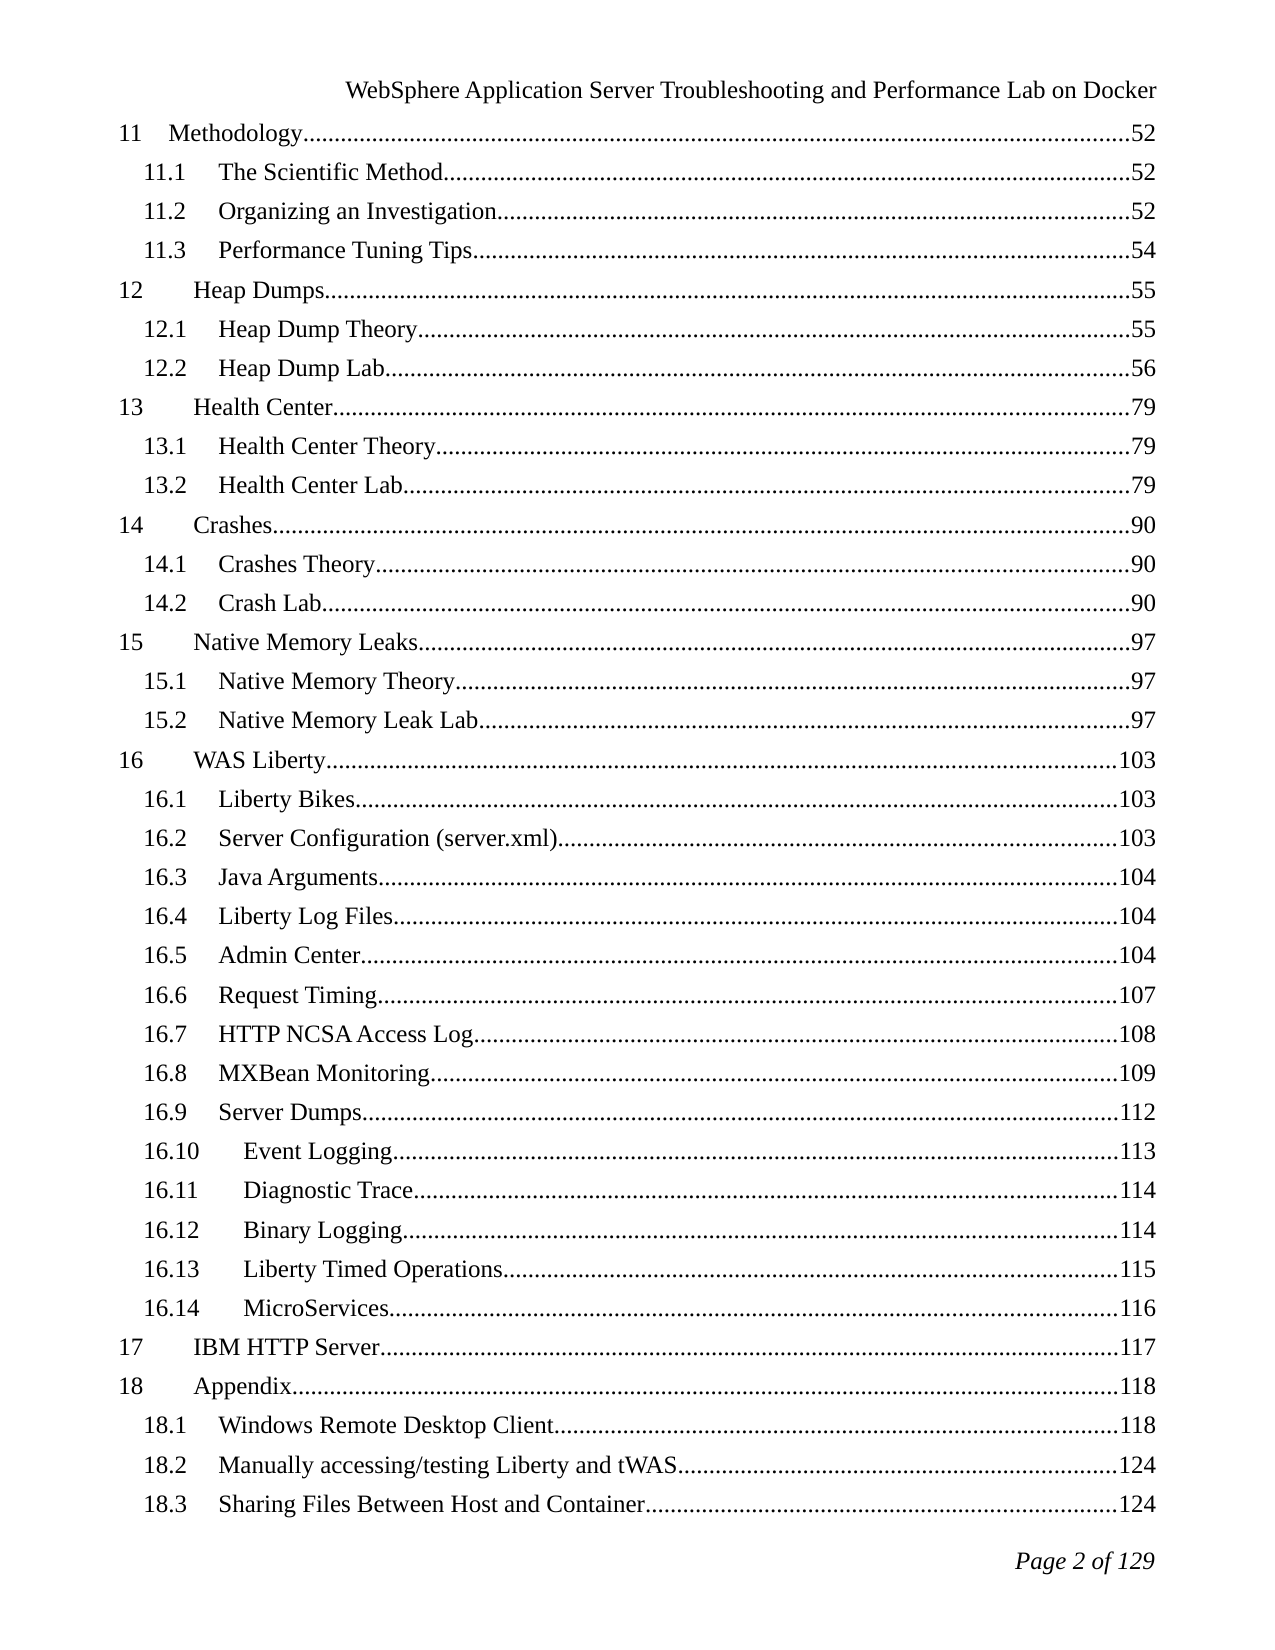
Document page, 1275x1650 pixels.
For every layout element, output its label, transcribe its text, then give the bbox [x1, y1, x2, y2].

text 12.1 Heap Dump Theory 55 [143, 314, 1157, 343]
text 16.4 Liberty Log Files 104 [143, 901, 1157, 930]
text 15 Native Memory Leaks 97 [118, 627, 1157, 656]
text 17 IBM HTTP Server 117 [118, 1332, 1157, 1361]
text 16.7 HTTP NCSA Access Log 108 [143, 1019, 1157, 1048]
text 14.1 Crashes Theory 90 [143, 549, 1157, 578]
text 15.1 Native Memory Theory 97 [143, 666, 1157, 695]
text 18.2 Manually accessing/testing Liberty and tWAS 124 [143, 1450, 1157, 1478]
text 16.2 Server Configuration (server.xml) 103 [143, 823, 1157, 852]
text 12.2 Heap Dump Lab 56 [143, 353, 1157, 382]
text 16.1 Liberty Bikes 103 [143, 784, 1157, 813]
text 16.3 Java Arguments 104 [143, 862, 1157, 891]
text 14.2 Crash Lab 90 [143, 588, 1157, 617]
text 16.14 MicroServices 116 [143, 1293, 1157, 1322]
text 12 Heap Dumps 55 [118, 275, 1157, 303]
text 16.12 Binary Logging 114 [143, 1215, 1157, 1243]
text 16.6 Request Timing 107 [143, 980, 1157, 1008]
text 13 Health Center 79 [118, 392, 1157, 421]
text 16.10 Event Logging 113 [143, 1136, 1157, 1165]
text 13.1 Health Center Theory 79 [143, 431, 1157, 460]
text 18.3 Sharing Files Between Host and Container 124 [143, 1489, 1157, 1518]
text 11.3 Performance Tuning Tips 54 [143, 236, 1157, 264]
text 11.1 The Scientific Method 52 [143, 157, 1157, 186]
text 18 Appendix 118 [118, 1371, 1157, 1400]
text 16.9 Server Dumps 112 [143, 1097, 1157, 1126]
text 13.2 Health Center Lab 79 [143, 471, 1157, 499]
text 11.2 Organizing an Investigation 52 [143, 196, 1157, 225]
text 16.11 Diagnostic Trace 114 [143, 1176, 1157, 1204]
text 15.2 Native Memory Leak Lab 97 [143, 706, 1157, 734]
text 16.8 MXBean Monitoring 109 [143, 1058, 1157, 1087]
text 16 WAS Liberty 103 [118, 745, 1157, 773]
text 16.13 Liberty Timed Operations 115 [143, 1254, 1157, 1283]
text 14 Crashes 90 [118, 510, 1157, 538]
text 16.5 Admin Center 104 [143, 941, 1157, 969]
text 18.1 Windows Remote Desktop Client 118 [143, 1411, 1157, 1439]
text 11 Methodology 52 [118, 118, 1157, 147]
